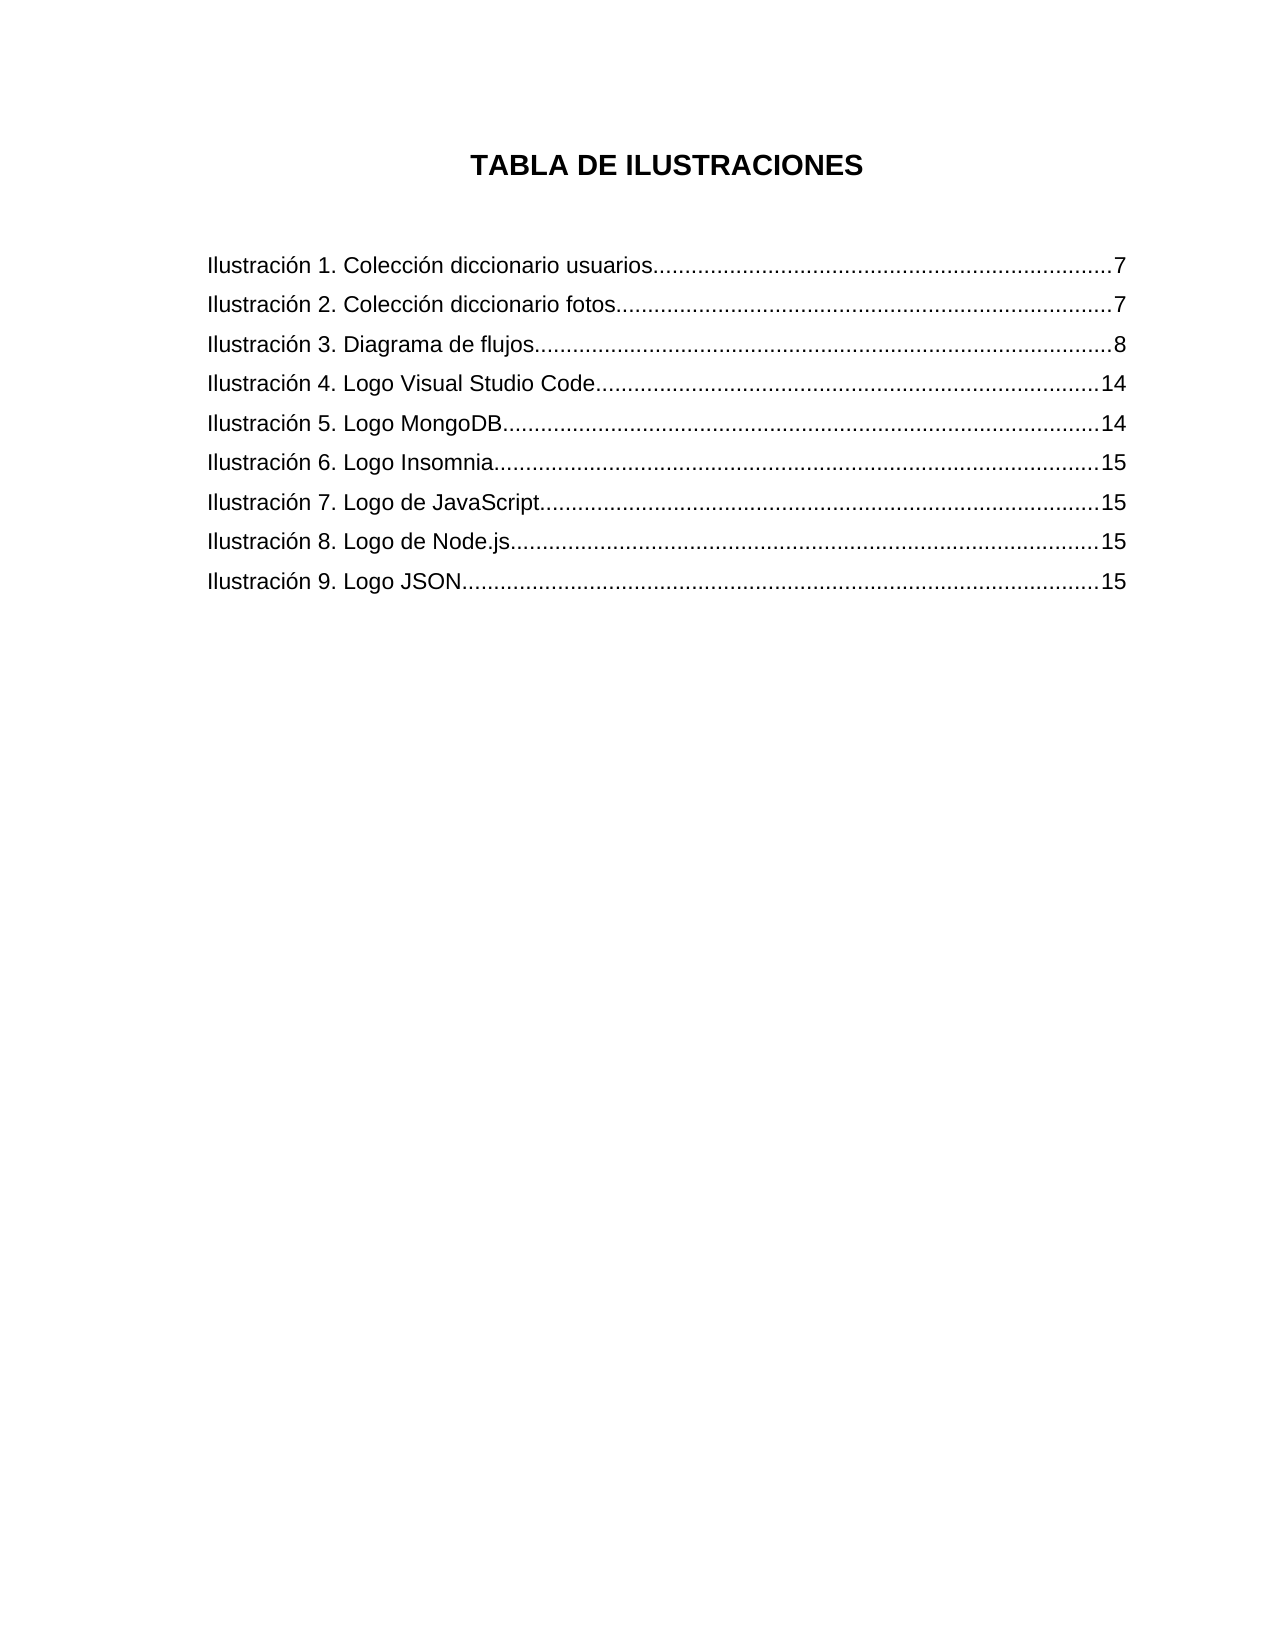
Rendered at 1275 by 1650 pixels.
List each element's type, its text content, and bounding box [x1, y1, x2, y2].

text Ilustración 1. Colección diccionario usuarios 7 [207, 252, 1127, 278]
text Ilustración 9. Logo JSON 15 [207, 568, 1127, 594]
text TABLA DE ILUSTRACIONES [207, 148, 1127, 181]
text Ilustración 7. Logo de JavaScript 15 [207, 489, 1127, 515]
text Ilustración 3. Diagrama de flujos 8 [207, 331, 1127, 357]
text Ilustración 8. Logo de Node.js 15 [207, 528, 1127, 554]
text Ilustración 2. Colección diccionario fotos 7 [207, 291, 1127, 318]
text Ilustración 5. Logo MongoDB 14 [207, 410, 1127, 436]
text Ilustración 4. Logo Visual Studio Code 14 [207, 370, 1127, 397]
text Ilustración 6. Logo Insomnia 15 [207, 449, 1127, 476]
